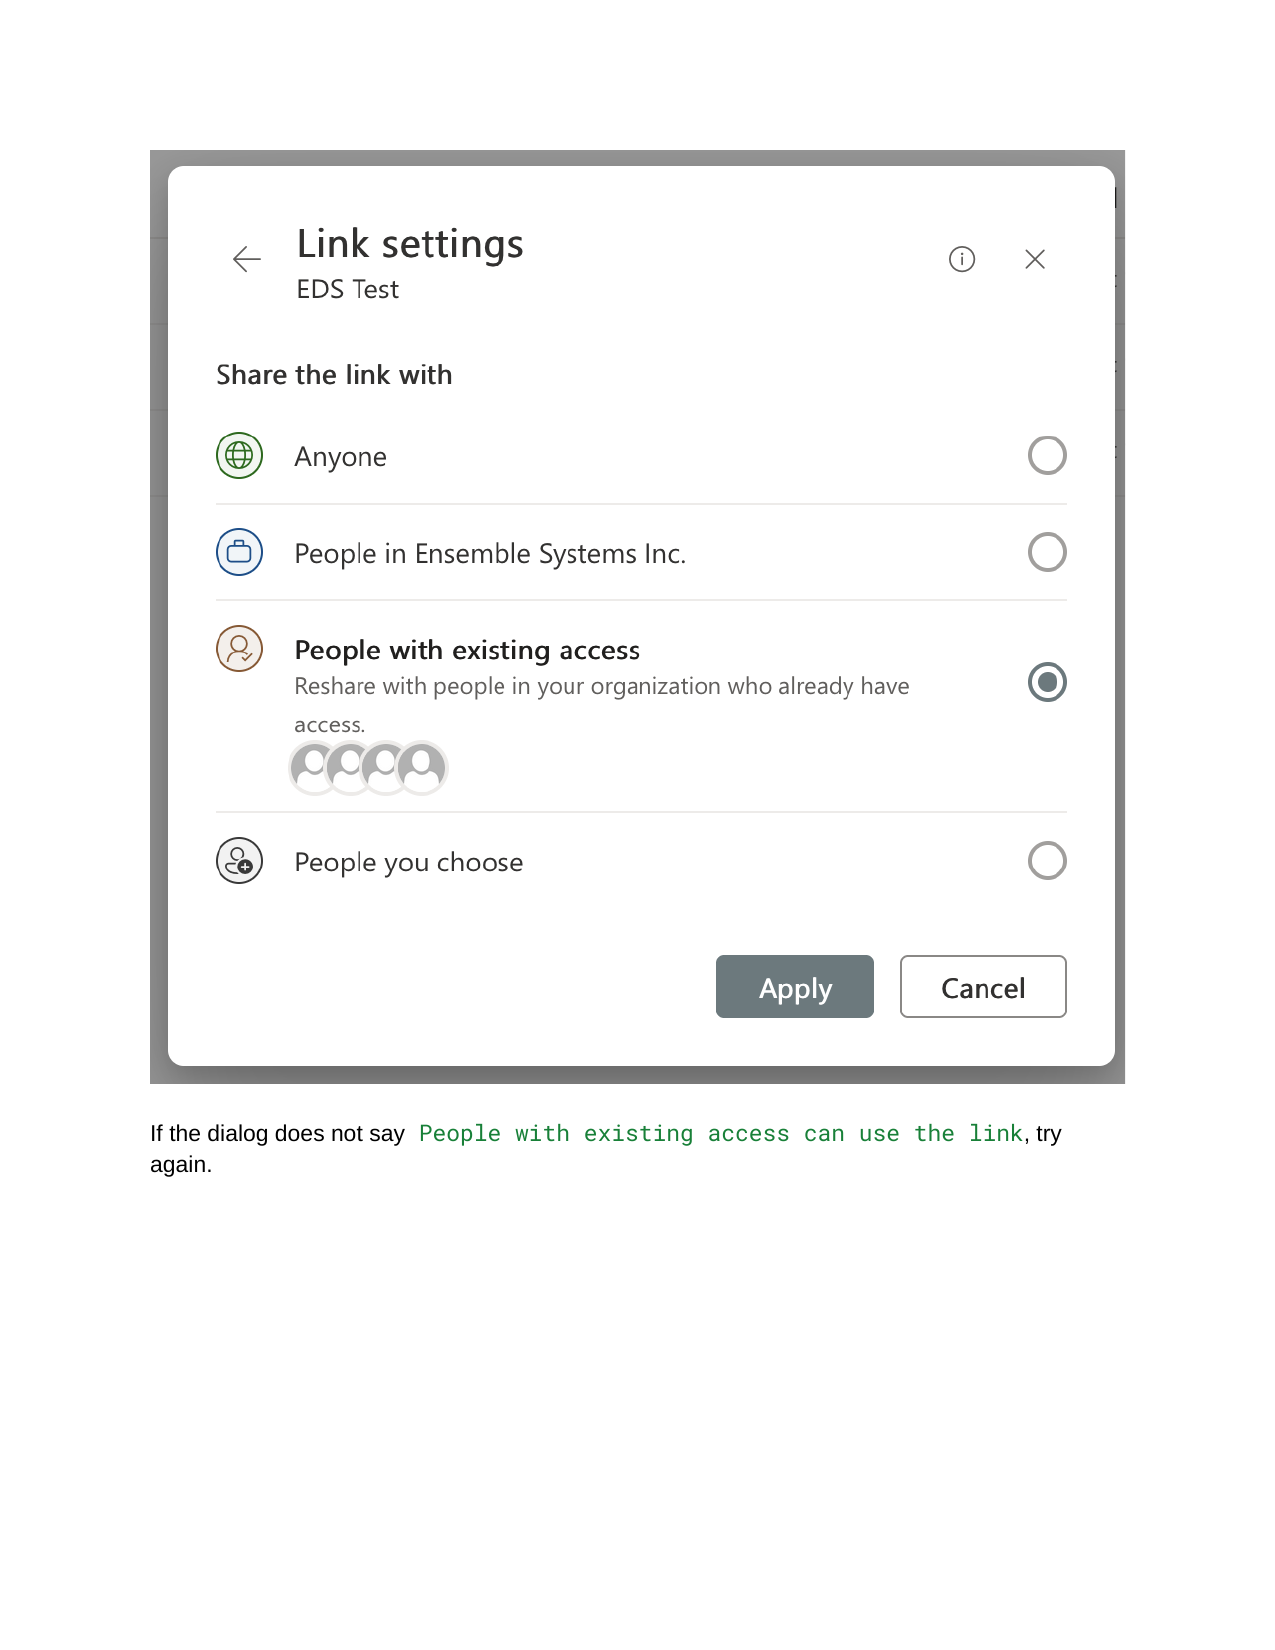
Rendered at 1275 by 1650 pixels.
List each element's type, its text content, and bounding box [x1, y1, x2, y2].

text If the dialog does not say People with existing access can use the link, try again. [150, 1117, 1125, 1178]
picture [150, 150, 1125, 1084]
